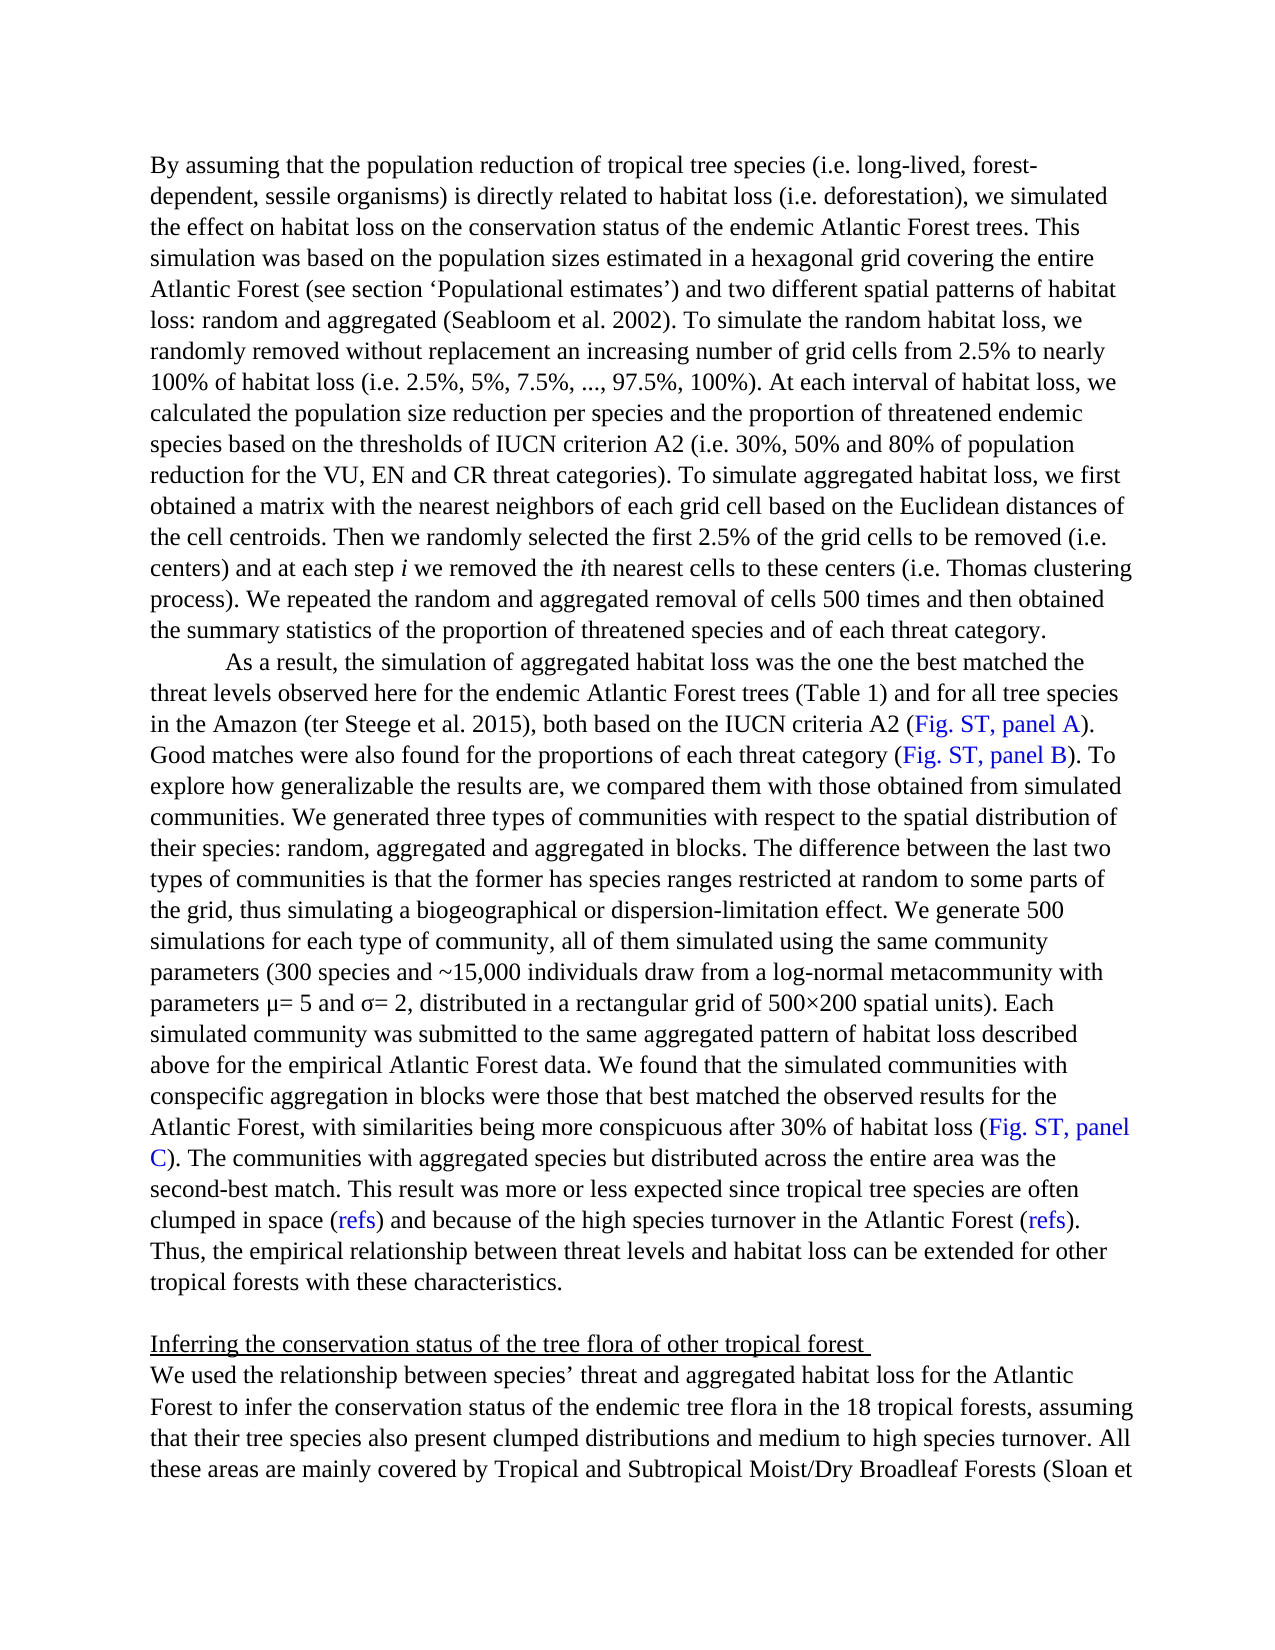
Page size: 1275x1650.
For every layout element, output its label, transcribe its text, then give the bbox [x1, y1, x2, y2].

list As a result, the simulation of aggregated habitat loss was the one the best matched the threat levels observed here for the endemic Atlantic Forest trees (Table 1) and for all tree species in the Amazon (ter Steege et al. 2015), both based on the IUCN criteria A2 (Fig. ST, panel A). Good matches were also found for the proportions of each threat category (Fig. ST, panel B). To explore how generalizable the results are, we compared them with those obtained from simulated communities. We generated three types of communities with respect to the spatial distribution of their species: random, aggregated and aggregated in blocks. The difference between the last two types of communities is that the former has species ranges restricted at random to some parts of the grid, thus simulating a biogeographical or dispersion-limitation effect. We generate 500 simulations for each type of community, all of them simulated using the same community parameters (300 species and ~15,000 individuals draw from a log-normal metacommunity with parameters μ= 5 and σ= 2, distributed in a rectangular grid of 500×200 spatial units). Each simulated community was submitted to the same aggregated pattern of habitat loss described above for the empirical Atlantic Forest data. We found that the simulated communities with conspecific aggregation in blocks were those that best matched the observed results for the Atlantic Forest, with similarities being more conspicuous after 30% of habitat loss (Fig. ST, panel C). The communities with aggregated species but distributed across the entire area was the second-best match. This result was more or less expected since tropical tree species are often clumped in space (refs) and because of the high species turnover in the Atlantic Forest (refs). Thus, the empirical relationship between threat levels and habitat loss can be extended for other tropical forests with these characteristics. [150, 647, 1137, 1296]
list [150, 1361, 1137, 1482]
list Inferring the conservation status of the tree flora of other tropical forest [150, 1329, 1137, 1358]
list By assuming that the population reduction of tropical tree species (i.e. long-lived, forest-dependent, sessile organisms) is directly related to habitat loss (i.e. deforestation), we simulated the effect on habitat loss on the conservation status of the endemic Atlantic Forest trees. This simulation was based on the population sizes estimated in a hexagonal grid covering the entire Atlantic Forest (see section ‘Populational estimates’) and two different spatial patterns of habitat loss: random and aggregated (Seabloom et al. 2002). To simulate the random habitat loss, we randomly removed without replacement an increasing number of grid cells from 2.5% to nearly 100% of habitat loss (i.e. 2.5%, 5%, 7.5%, ..., 97.5%, 100%). At each interval of habitat loss, we calculated the population size reduction per species and the proportion of threatened endemic species based on the thresholds of IUCN criterion A2 (i.e. 30%, 50% and 80% of population reduction for the VU, EN and CR threat categories). To simulate aggregated habitat loss, we first obtained a matrix with the nearest neighbors of each grid cell based on the Euclidean distances of the cell centroids. Then we randomly selected the first 2.5% of the grid cells to be removed (i.e. centers) and at each step i we removed the ith nearest cells to these centers (i.e. Thomas clustering process). We repeated the random and aggregated removal of cells 500 times and then obtained the summary statistics of the proportion of threatened species and of each threat category. [150, 150, 1137, 644]
